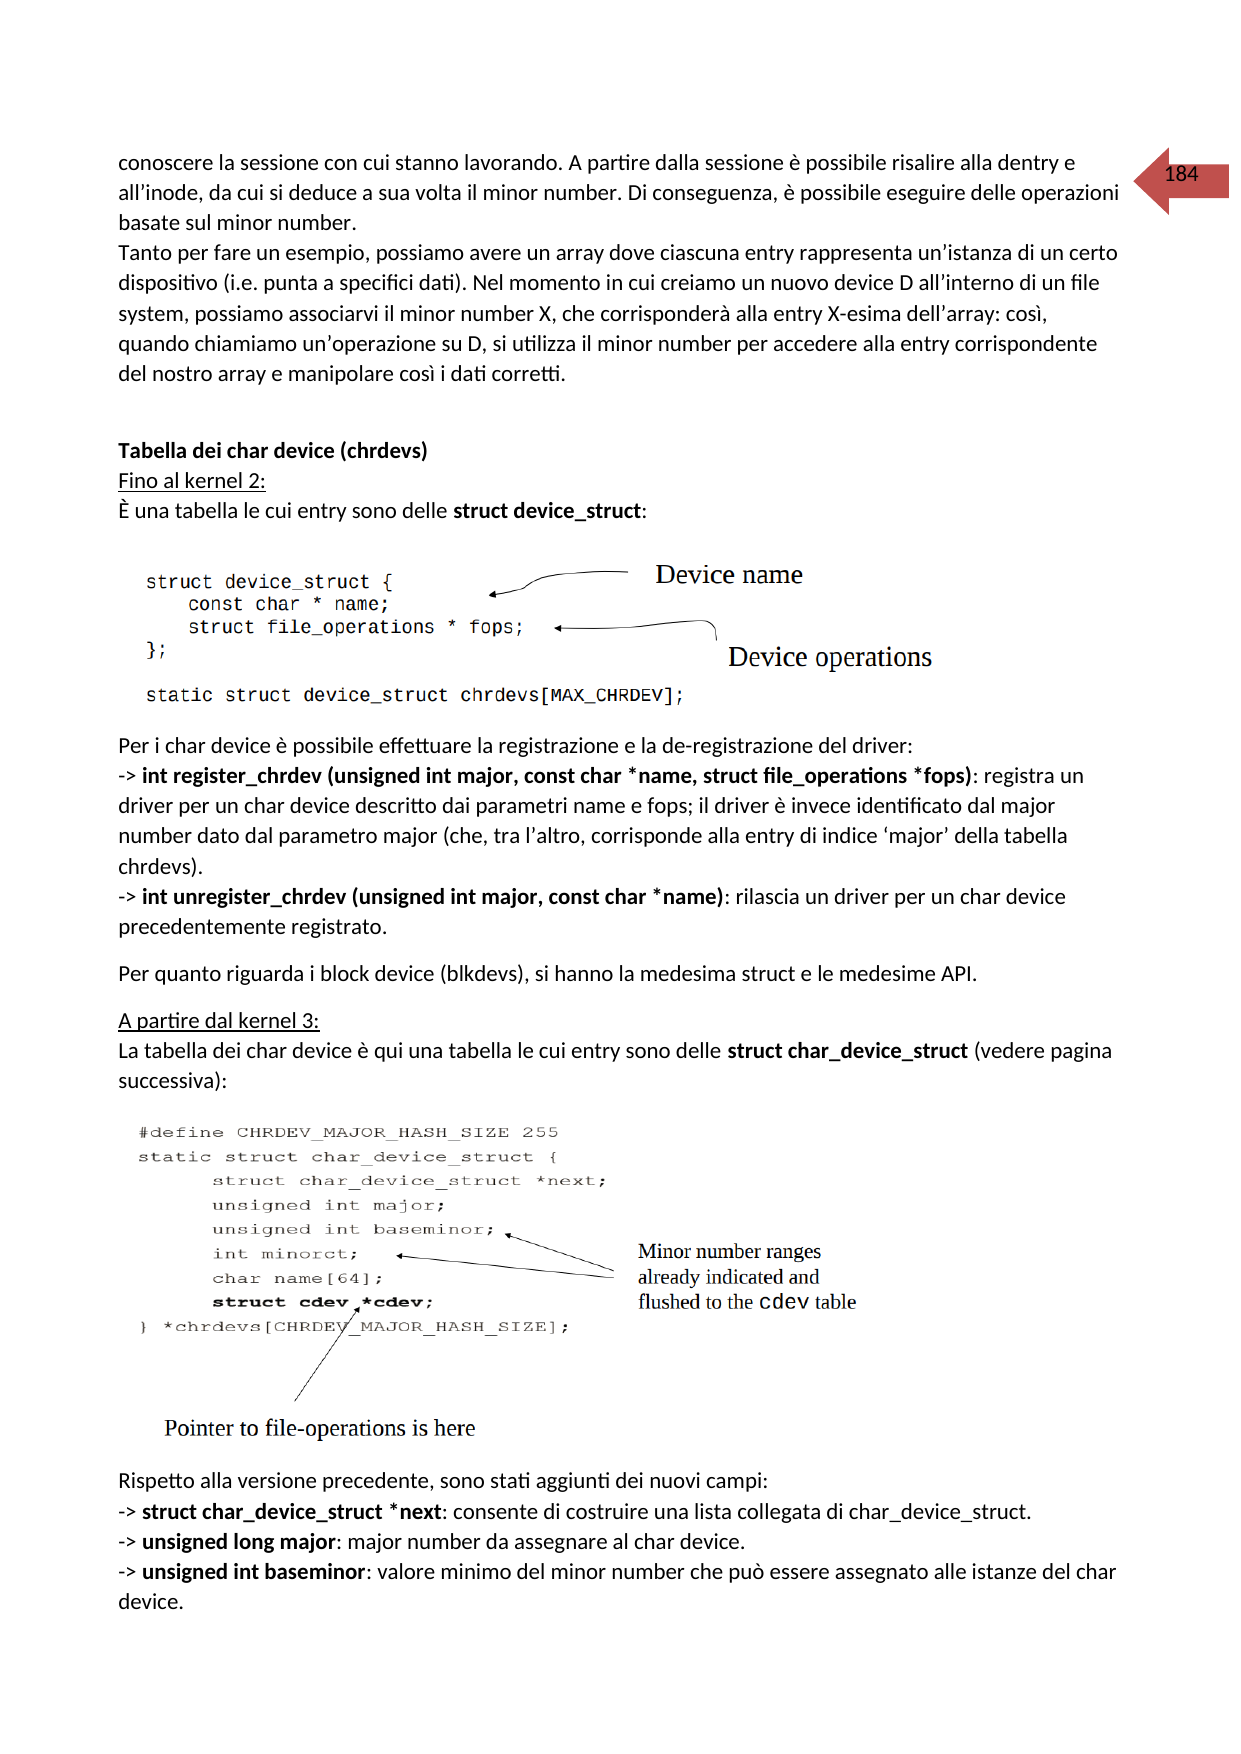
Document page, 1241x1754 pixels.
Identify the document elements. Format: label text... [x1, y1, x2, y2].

text A partire dal kernel 3: La tabella dei char device è qui una tabella le cui entry sono delle struct char_device_struct (vedere pagina successiva): [118, 1006, 1122, 1094]
picture [118, 543, 941, 713]
text Per quanto riguarda i block device (blkdevs), si hanno la medesima struct e le medesime API. [118, 959, 1122, 987]
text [118, 148, 1122, 387]
text Tabella dei char device (chrdevs) Fino al kernel 2: È una tabella le cui entry sono delle struct device_struct: [118, 406, 1122, 524]
picture [118, 1113, 866, 1448]
text Per i char device è possibile effettuare la registrazione e la de-registrazione del driver: -> int register_chrdev (unsigned int major, const char *name, struct file_operations *fops): registra un driver per un char device descritto dai parametri name e fops; il driver è invece identificato dal major number dato dal parametro major (che, tra l’altro, corrisponde alla entry di indice ‘major’ della tabella chrdevs). -> int unregister_chrdev (unsigned int major, const char *name): rilascia un driver per un char device precedentemente registrato. [118, 731, 1122, 940]
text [118, 1467, 1122, 1616]
